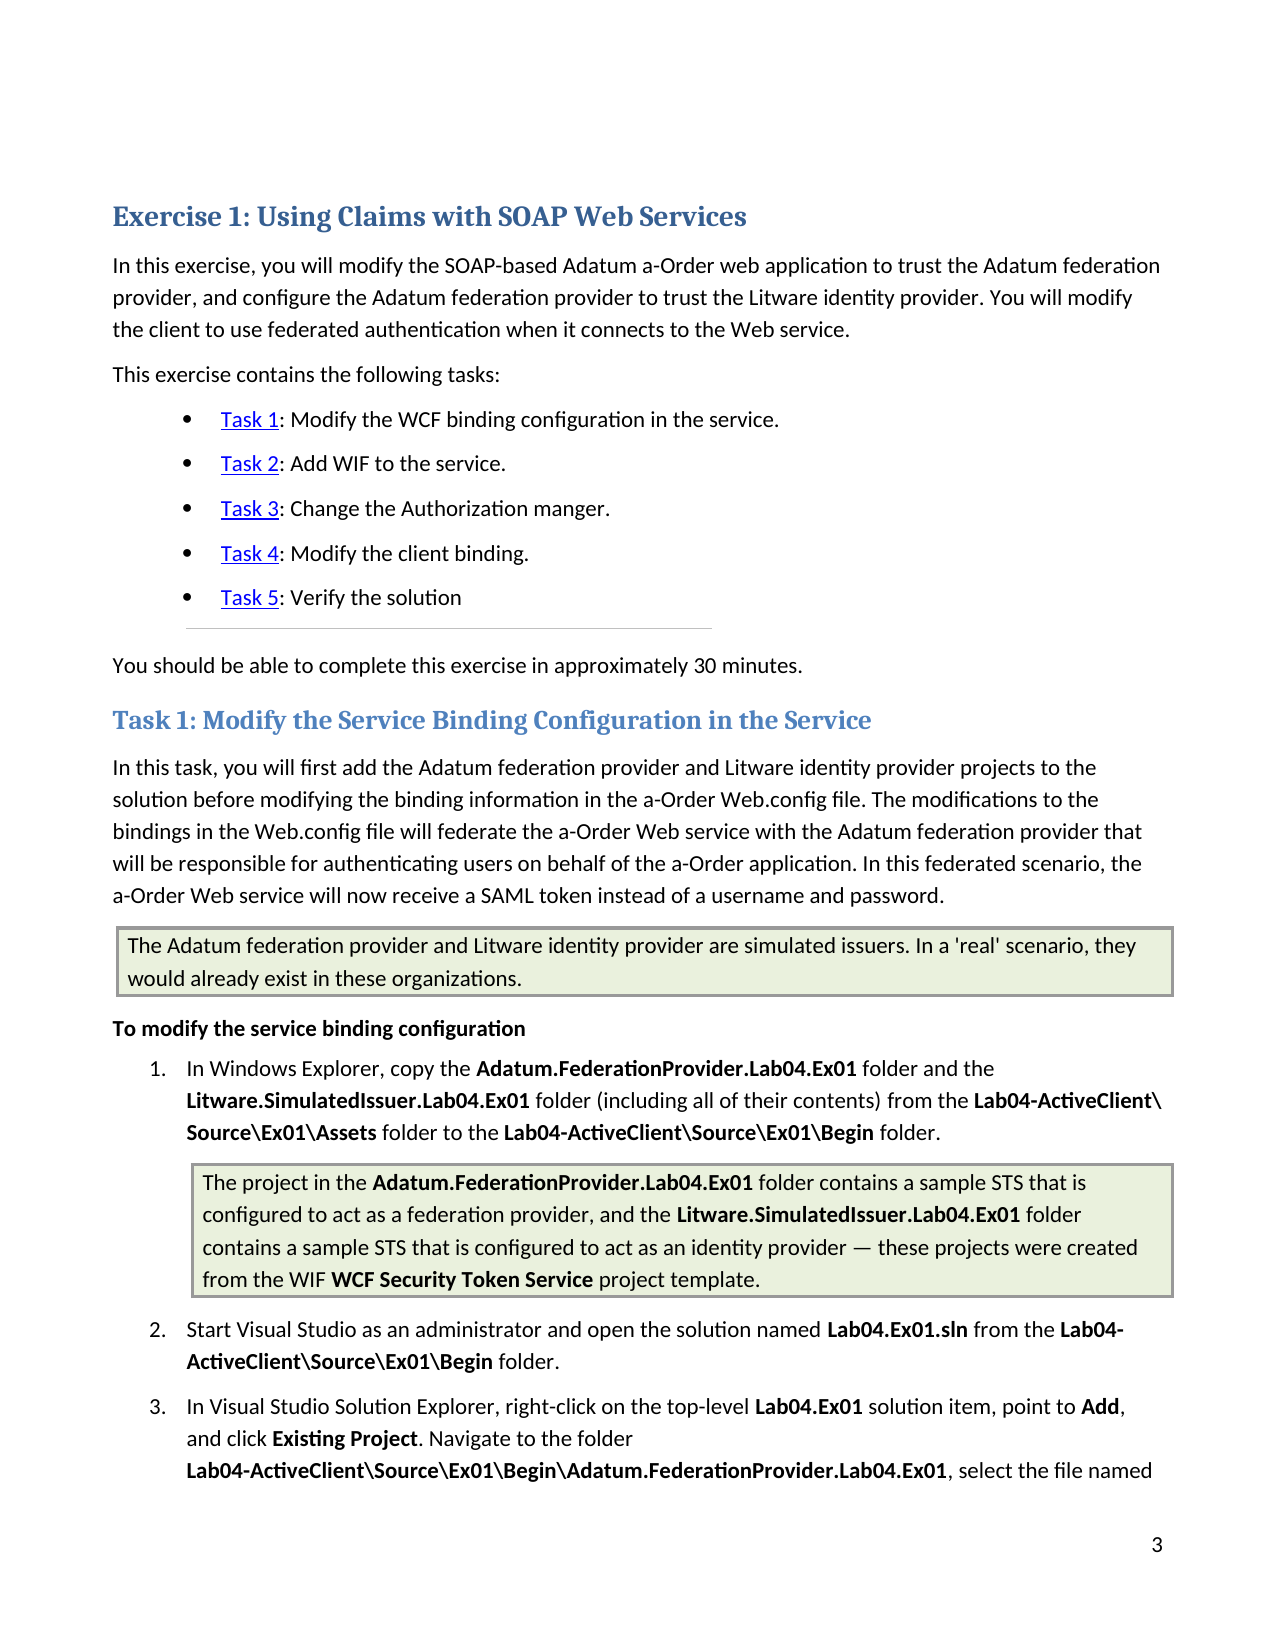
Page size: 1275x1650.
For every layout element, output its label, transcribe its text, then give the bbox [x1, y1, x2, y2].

list Task 4: Modify the client binding. [183, 539, 1162, 567]
text The project in the Adatum.FederationProvider.Lab04.Ex01 folder contains a sample STS that is configured to act as a federation provider, and the Litware.SimulatedIssuer.Lab04.Ex01 folder contains a sample STS that is configured to act as an identity provider — these projects were created from the WIF WCF Security Token Service project template. [194, 1166, 1171, 1295]
list Task 1: Modify the WCF binding configuration in the service. [183, 405, 1162, 433]
list In this exercise, you will modify the SOAP-based Adatum a-Order web application to trust the Adatum federation provider, and configure the Adatum federation provider to trust the Litware identity provider. You will modify the client to use federated authentication when it connects to the Web service. [112, 251, 1162, 343]
list Task 3: Change the Authorization manger. [183, 494, 1162, 522]
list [149, 1392, 1162, 1484]
list You should be able to complete this exercise in approximately 30 minutes. [112, 652, 1162, 680]
text To modify the service binding configuration [112, 1014, 1162, 1042]
list Start Visual Studio as an administrator and open the solution named Lab04.Ex01.sln from the Lab04- ActiveClient\Source\Ex01\Begin folder. [149, 1315, 1162, 1375]
list This exercise contains the following tasks: [112, 360, 1162, 388]
subtitle Exercise 1: Using Claims with SOAP Web Services [112, 200, 1162, 233]
subtitle Task 1: Modify the Service Binding Configuration in the Service [112, 705, 1162, 736]
text In this task, you will first add the Adatum federation provider and Litware identity provider projects to the solution before modifying the binding information in the a-Order Web.config file. The modifications to the bindings in the Web.config file will federate the a-Order Web service with the Adatum federation provider that will be responsible for authenticating users on behalf of the a-Order application. In this federated scenario, the a-Order Web service will now receive a SAML token instead of a username and password. [112, 753, 1162, 910]
text The Adatum federation provider and Litware identity provider are simulated issuers. In a 'real' scenario, they would already exist in these organizations. [119, 930, 1171, 994]
list In Windows Explorer, copy the Adatum.FederationProvider.Lab04.Ex01 folder and the Litware.SimulatedIssuer.Lab04.Ex01 folder (including all of their contents) from the Lab04-ActiveClient\Source\Ex01\Assets folder to the Lab04-ActiveClient\Source\Ex01\Begin folder. [149, 1054, 1162, 1147]
list Task 5: Verify the solution [183, 583, 1162, 612]
list Task 2: Add WIF to the service. [183, 449, 1162, 477]
